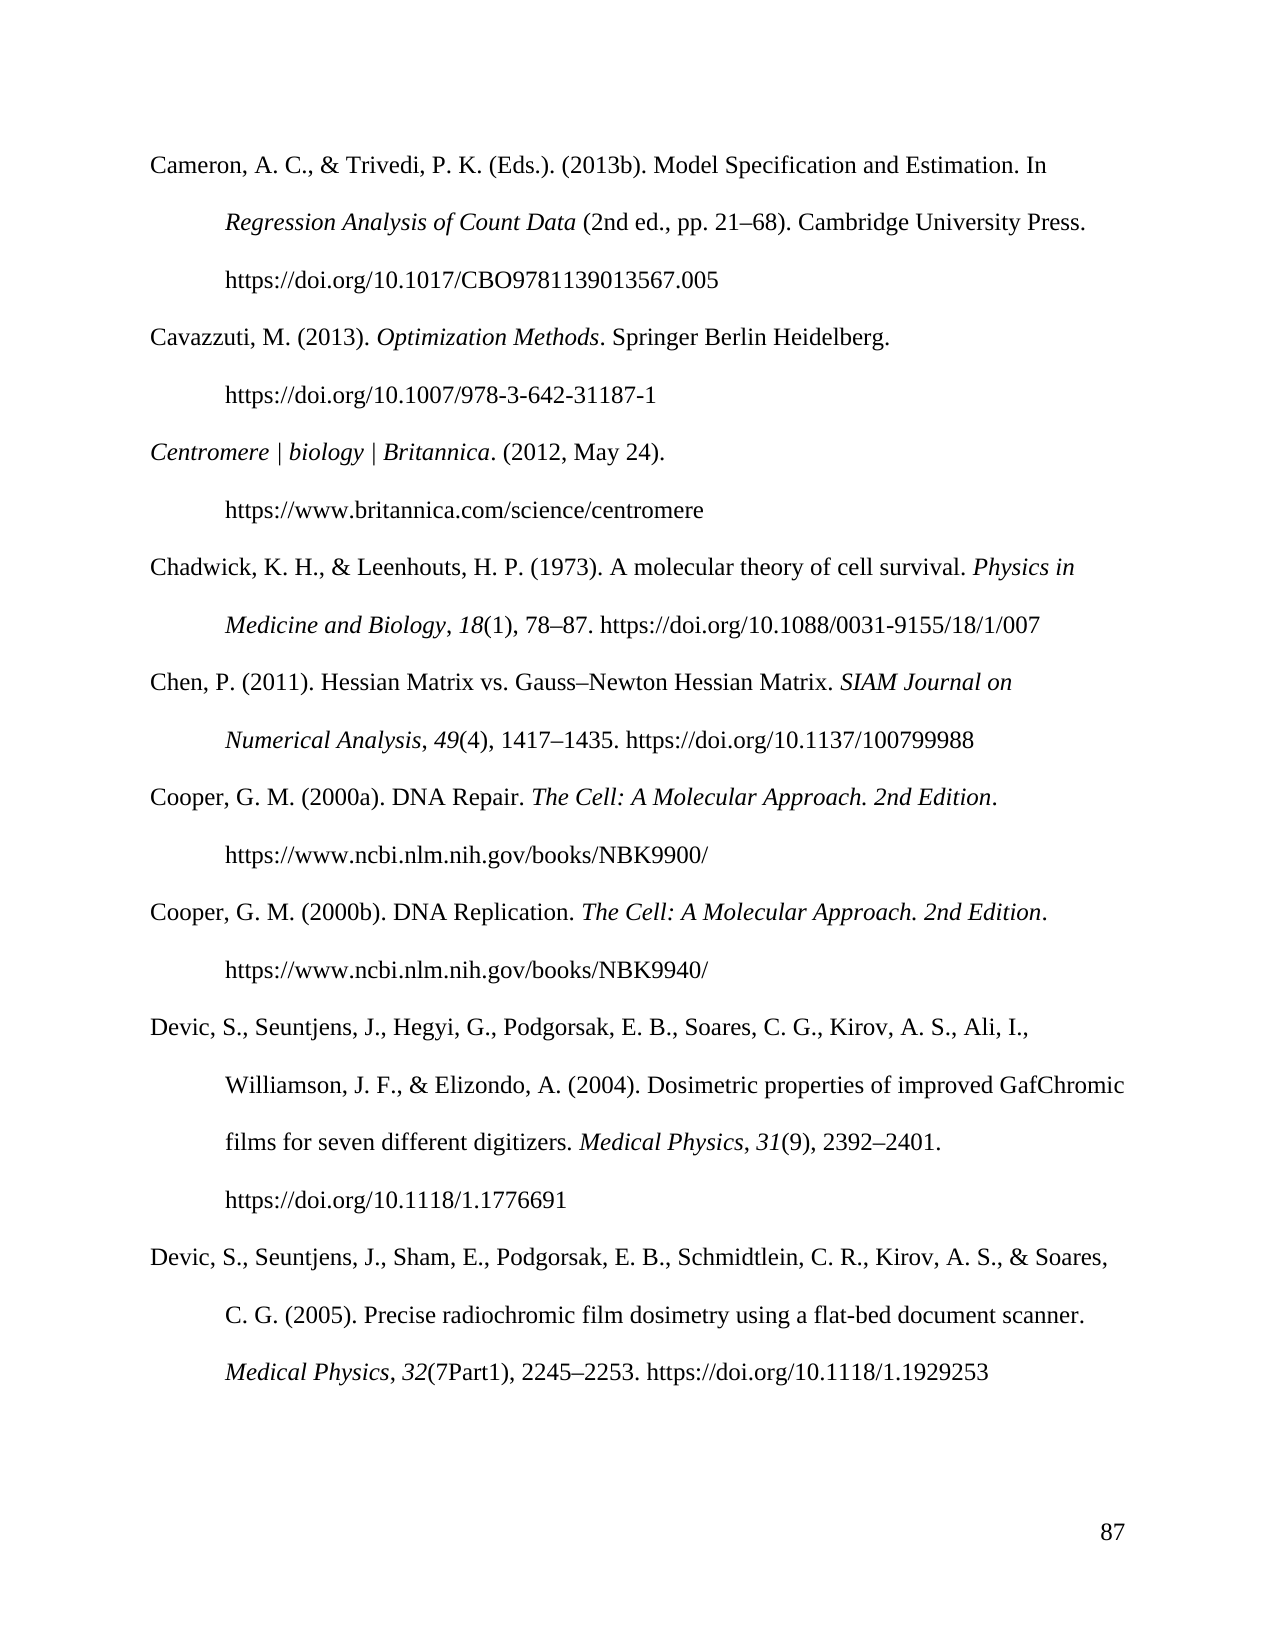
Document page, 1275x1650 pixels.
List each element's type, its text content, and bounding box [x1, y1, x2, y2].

text Devic, S., Seuntjens, J., Sham, E., Podgorsak, E. B., Schmidtlein, C. R., Kirov, A. S., & Soares, C. G. (2005). Precise radiochromic film dosimetry using a flat-bed document scanner. Medical Physics, 32(7Part1), 2245–2253. https://doi.org/10.1118/1.1929253 [150, 1242, 1125, 1386]
text Cooper, G. M. (2000b). DNA Replication. The Cell: A Molecular Approach. 2nd Edition. https://www.ncbi.nlm.nih.gov/books/NBK9940/ [150, 897, 1125, 984]
text Cavazzuti, M. (2013). Optimization Methods. Springer Berlin Heidelberg. https://doi.org/10.1007/978-3-642-31187-1 [150, 322, 1125, 409]
text Centromere | biology | Britannica. (2012, May 24). https://www.britannica.com/science/centromere [150, 437, 1125, 524]
text Chen, P. (2011). Hessian Matrix vs. Gauss–Newton Hessian Matrix. SIAM Journal on Numerical Analysis, 49(4), 1417–1435. https://doi.org/10.1137/100799988 [150, 667, 1125, 754]
text Cameron, A. C., & Trivedi, P. K. (Eds.). (2013b). Model Specification and Estimation. In Regression Analysis of Count Data (2nd ed., pp. 21–68). Cambridge University Press. https://doi.org/10.1017/CBO9781139013567.005 [150, 150, 1125, 294]
text Chadwick, K. H., & Leenhouts, H. P. (1973). A molecular theory of cell survival. Physics in Medicine and Biology, 18(1), 78–87. https://doi.org/10.1088/0031-9155/18/1/007 [150, 552, 1125, 639]
text Devic, S., Seuntjens, J., Hegyi, G., Podgorsak, E. B., Soares, C. G., Kirov, A. S., Ali, I., Williamson, J. F., & Elizondo, A. (2004). Dosimetric properties of improved GafChromic films for seven different digitizers. Medical Physics, 31(9), 2392–2401. https://doi.org/10.1118/1.1776691 [150, 1012, 1125, 1214]
text Cooper, G. M. (2000a). DNA Repair. The Cell: A Molecular Approach. 2nd Edition. https://www.ncbi.nlm.nih.gov/books/NBK9900/ [150, 782, 1125, 869]
